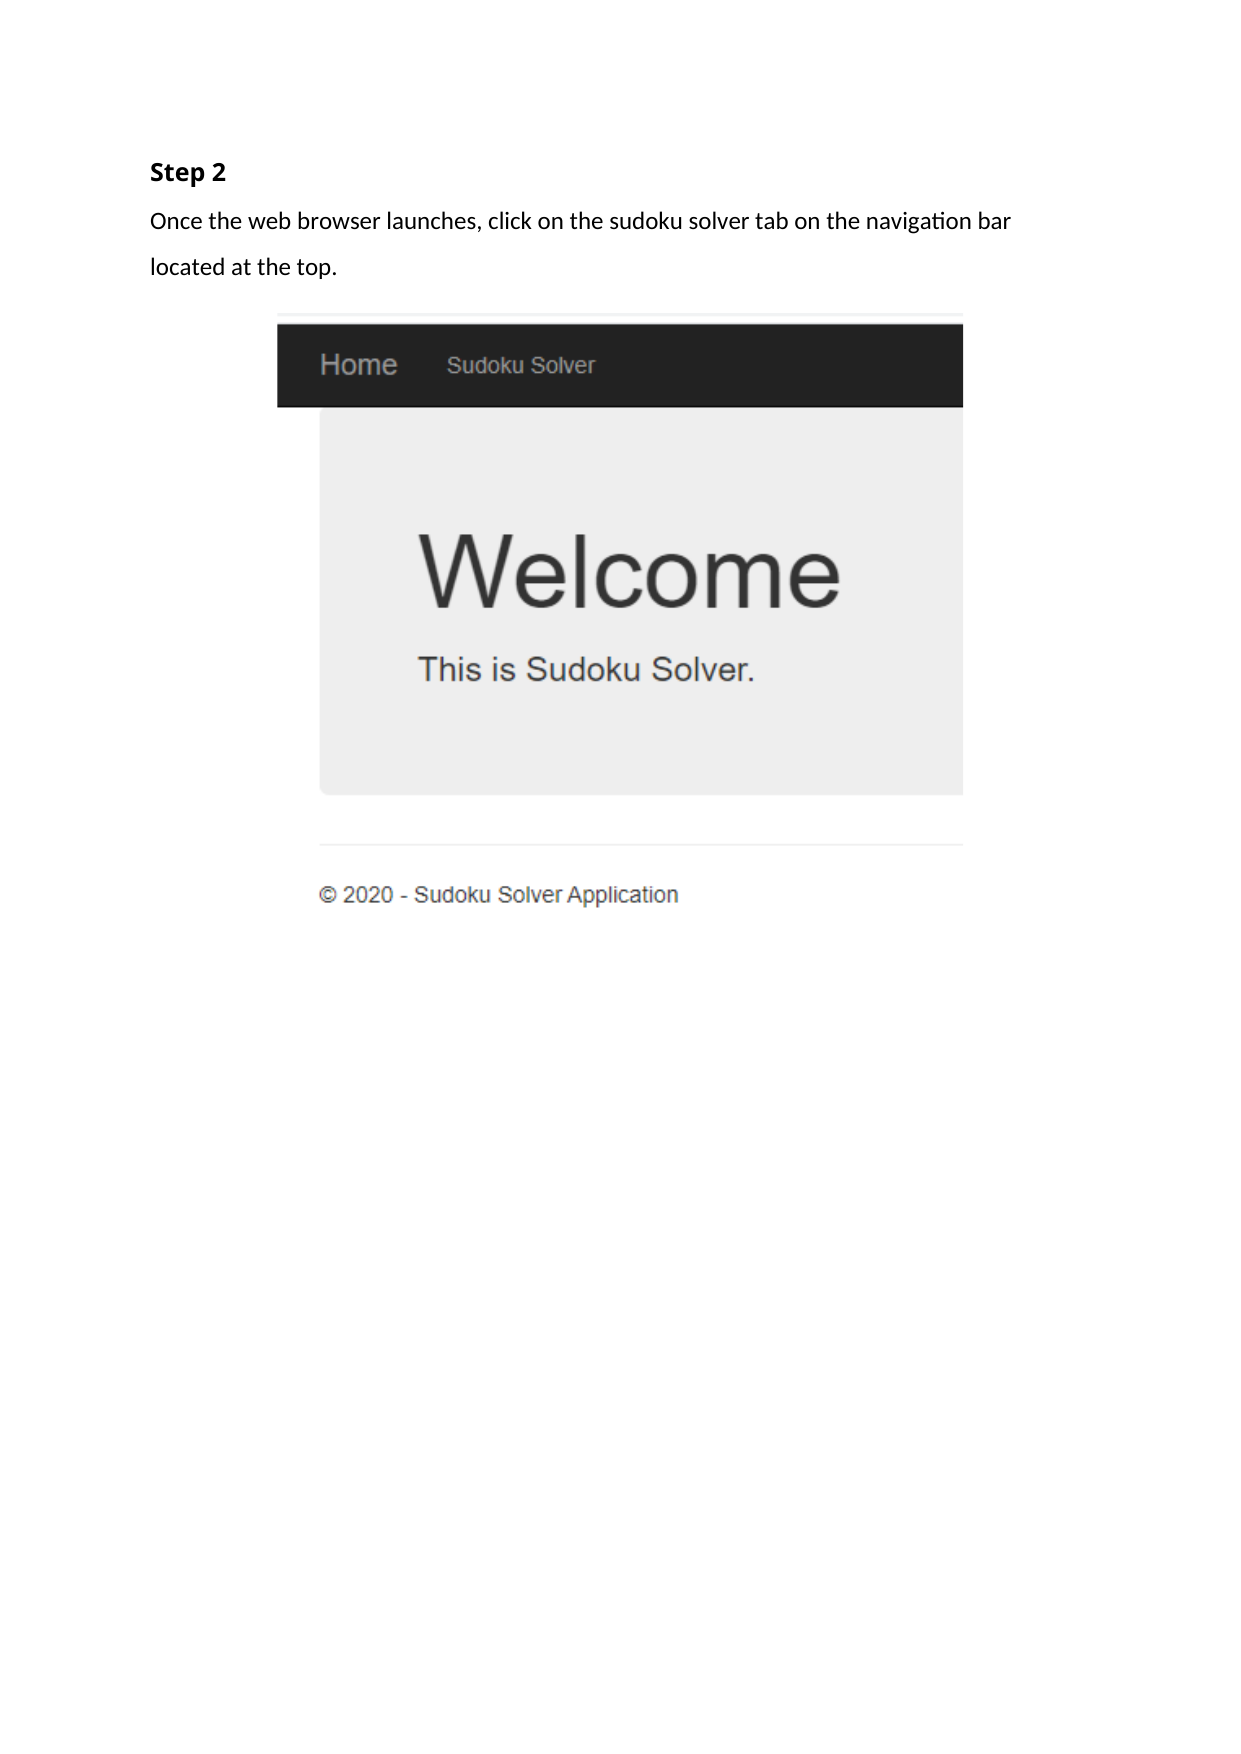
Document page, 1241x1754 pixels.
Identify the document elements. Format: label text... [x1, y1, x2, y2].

picture [277, 313, 964, 953]
subtitle Step 2 [150, 154, 1090, 188]
text Once the web browser launches, click on the sudoku solver tab on the navigation bar located at the top. [150, 205, 1090, 281]
